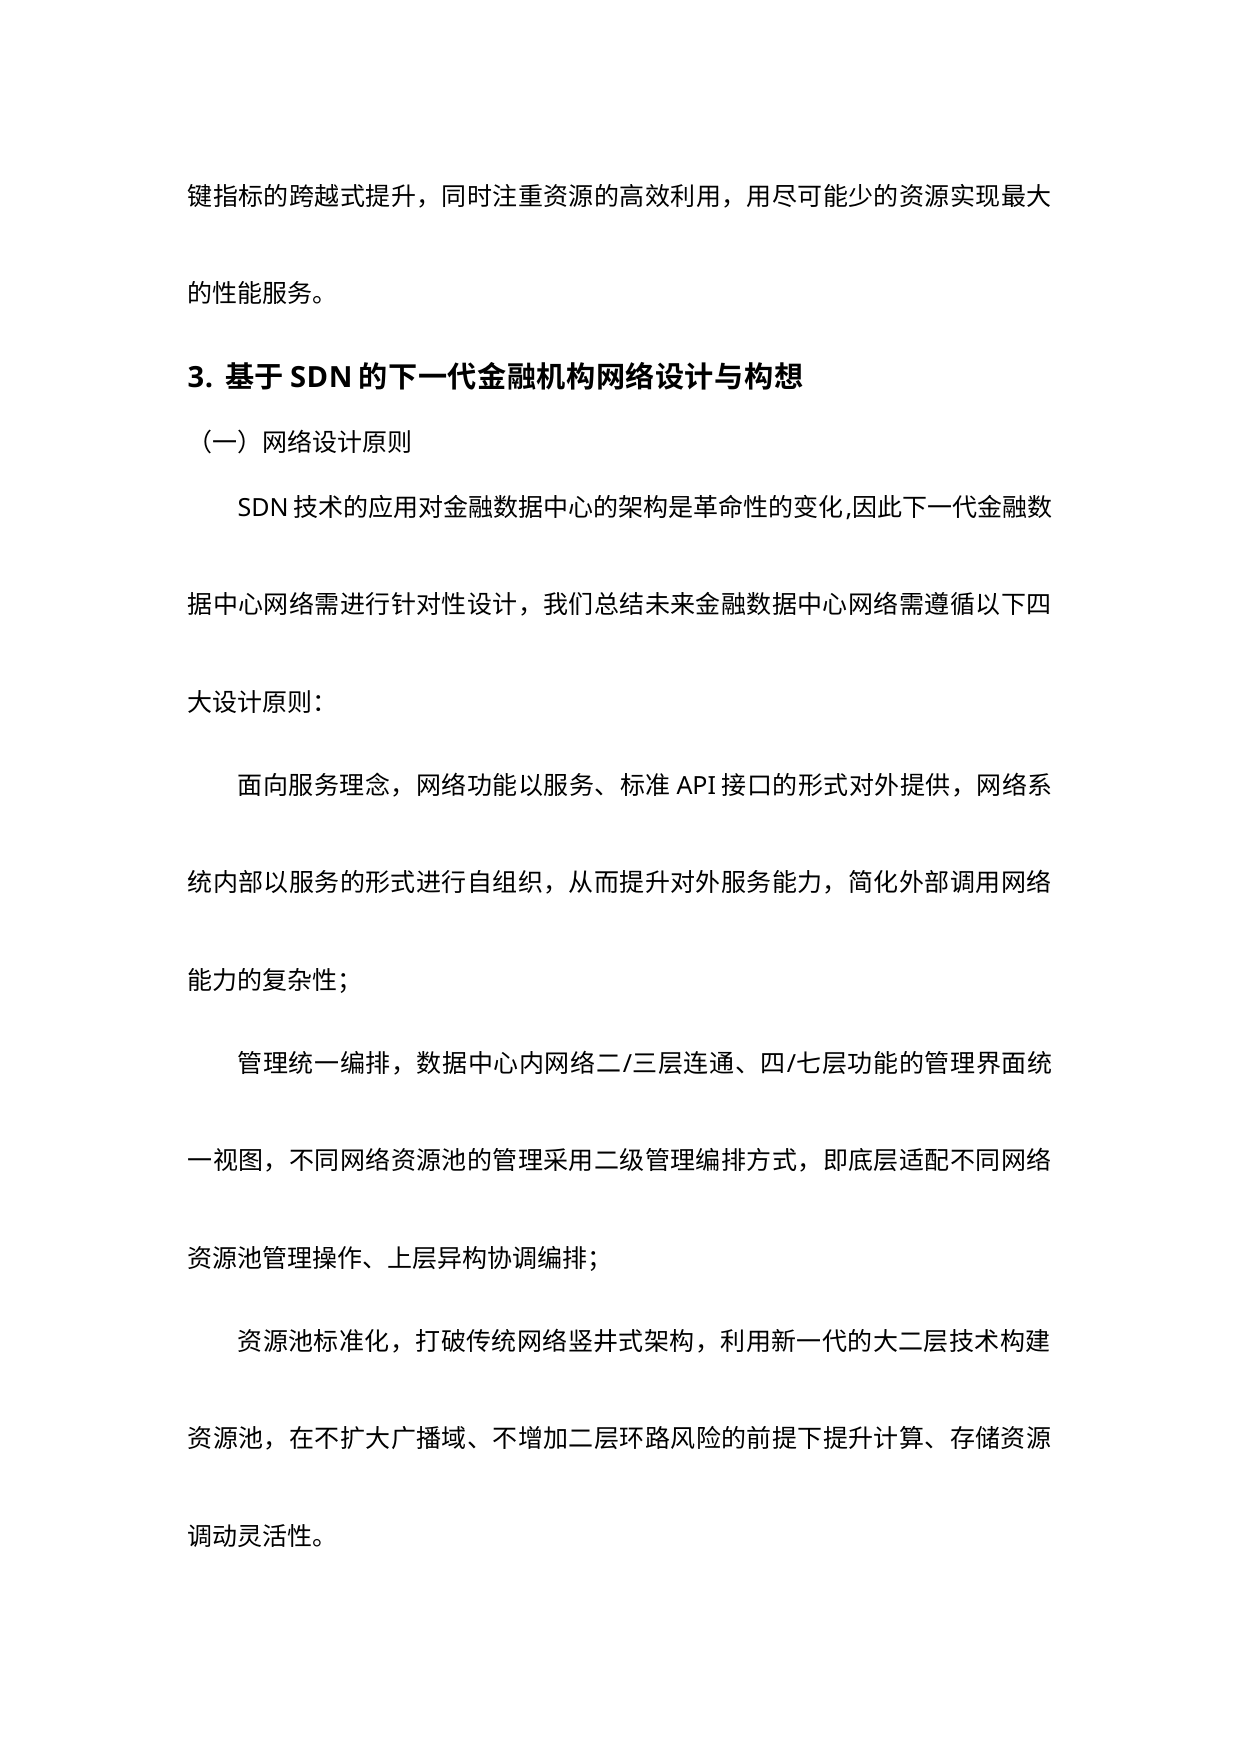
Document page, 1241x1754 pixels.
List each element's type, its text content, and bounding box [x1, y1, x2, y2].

text SDN技术的应用对金融数据中心的架构是革命性的变化,因此下一代金融数据中心网络需进行针对性设计，我们总结未来金融数据中心网络需遵循以下四大设计原则： [187, 473, 1053, 733]
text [187, 162, 1053, 324]
text （一）网络设计原则 [187, 408, 1053, 473]
text 资源池标准化，打破传统网络竖井式架构，利用新一代的大二层技术构建资源池，在不扩大广播域、不增加二层环路风险的前提下提升计算、存储资源调动灵活性。 [187, 1307, 1053, 1567]
text 面向服务理念，网络功能以服务、标准API接口的形式对外提供，网络系统内部以服务的形式进行自组织，从而提升对外服务能力，简化外部调用网络能力的复杂性； [187, 751, 1053, 1011]
text 管理统一编排，数据中心内网络二/三层连通、四/七层功能的管理界面统一视图，不同网络资源池的管理采用二级管理编排方式，即底层适配不同网络资源池管理操作、上层异构协调编排； [187, 1029, 1053, 1289]
list 基于SDN的下一代金融机构网络设计与构想 [187, 343, 1053, 408]
